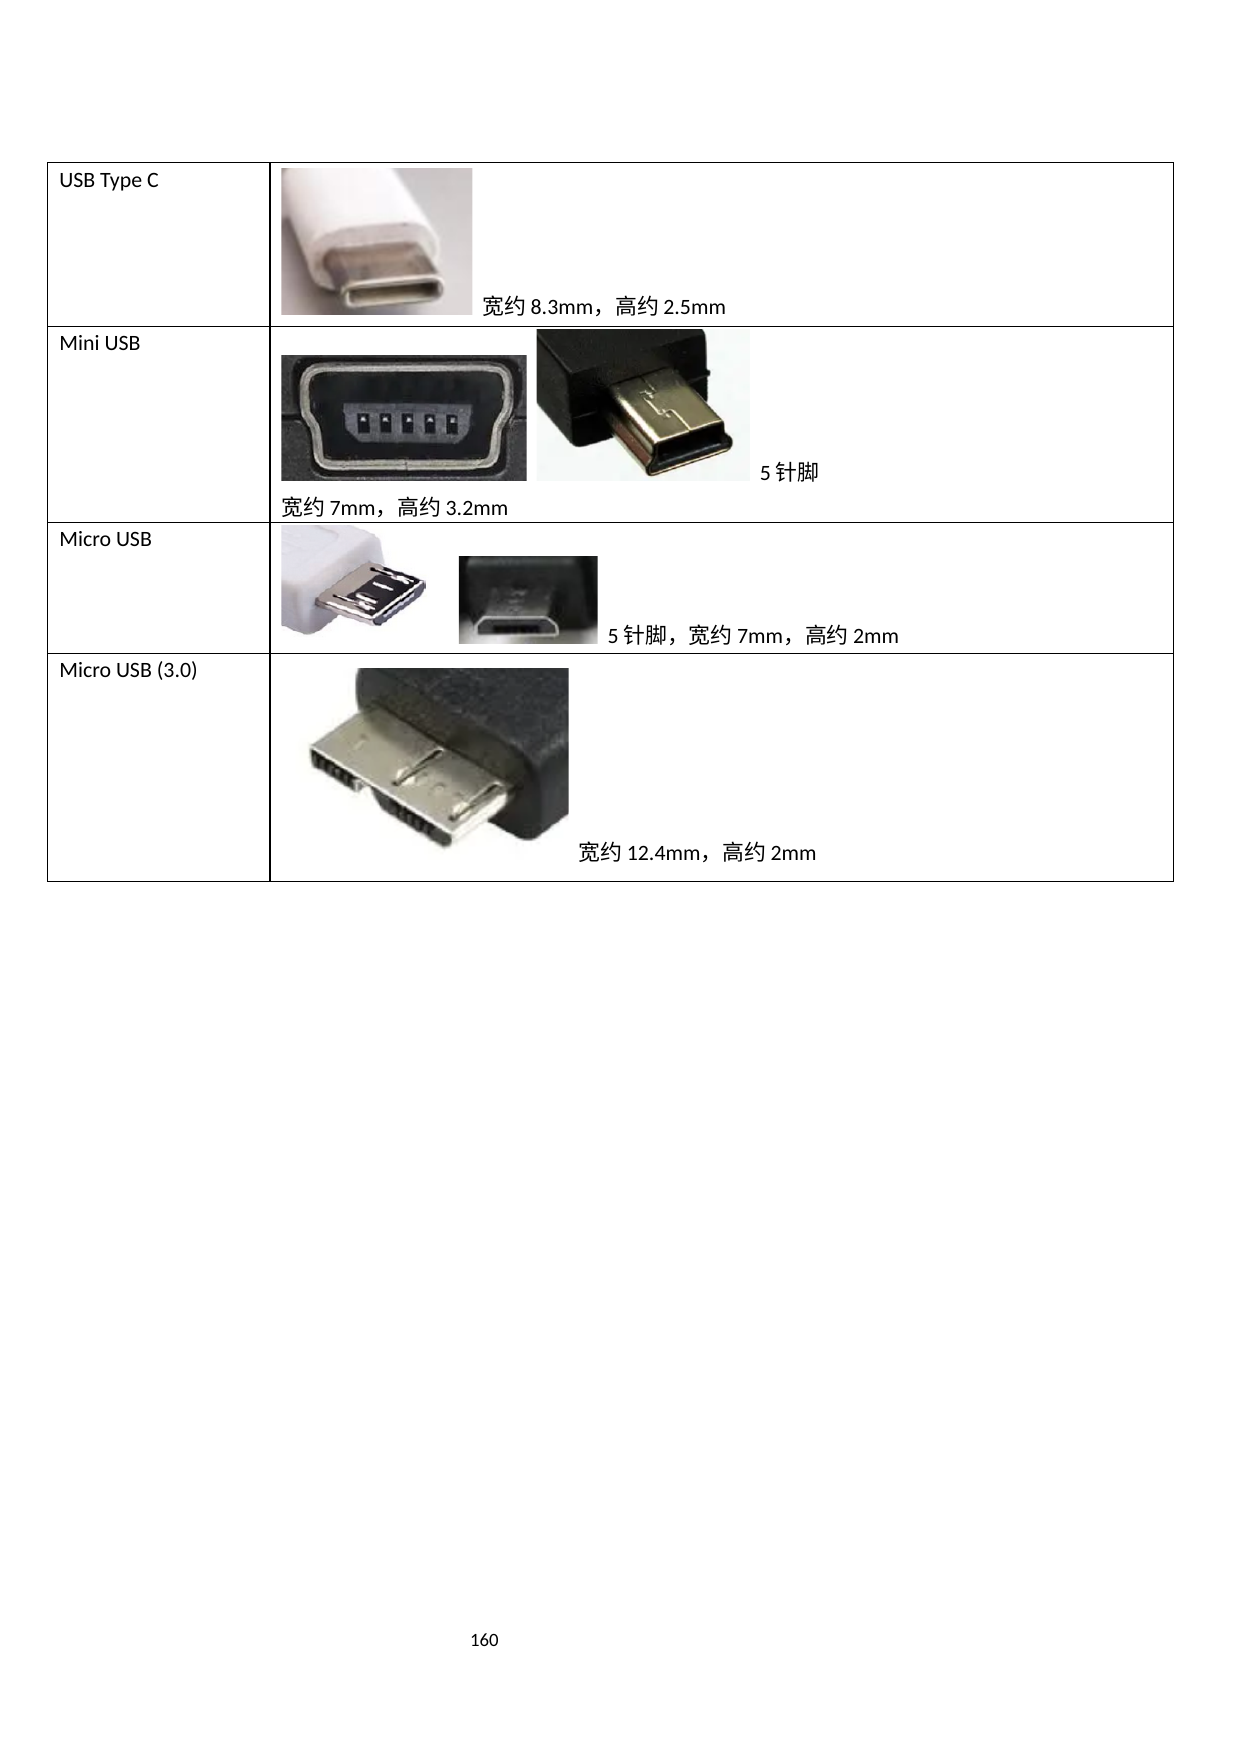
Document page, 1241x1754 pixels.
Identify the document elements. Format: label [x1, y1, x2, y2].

picture [536, 329, 750, 481]
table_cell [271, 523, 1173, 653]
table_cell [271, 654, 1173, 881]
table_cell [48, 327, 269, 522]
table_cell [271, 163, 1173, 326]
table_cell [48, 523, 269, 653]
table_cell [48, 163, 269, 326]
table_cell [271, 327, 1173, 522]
picture [458, 556, 598, 644]
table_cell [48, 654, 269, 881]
picture [281, 668, 569, 860]
picture [281, 168, 473, 315]
picture [281, 355, 527, 481]
picture [281, 525, 449, 644]
